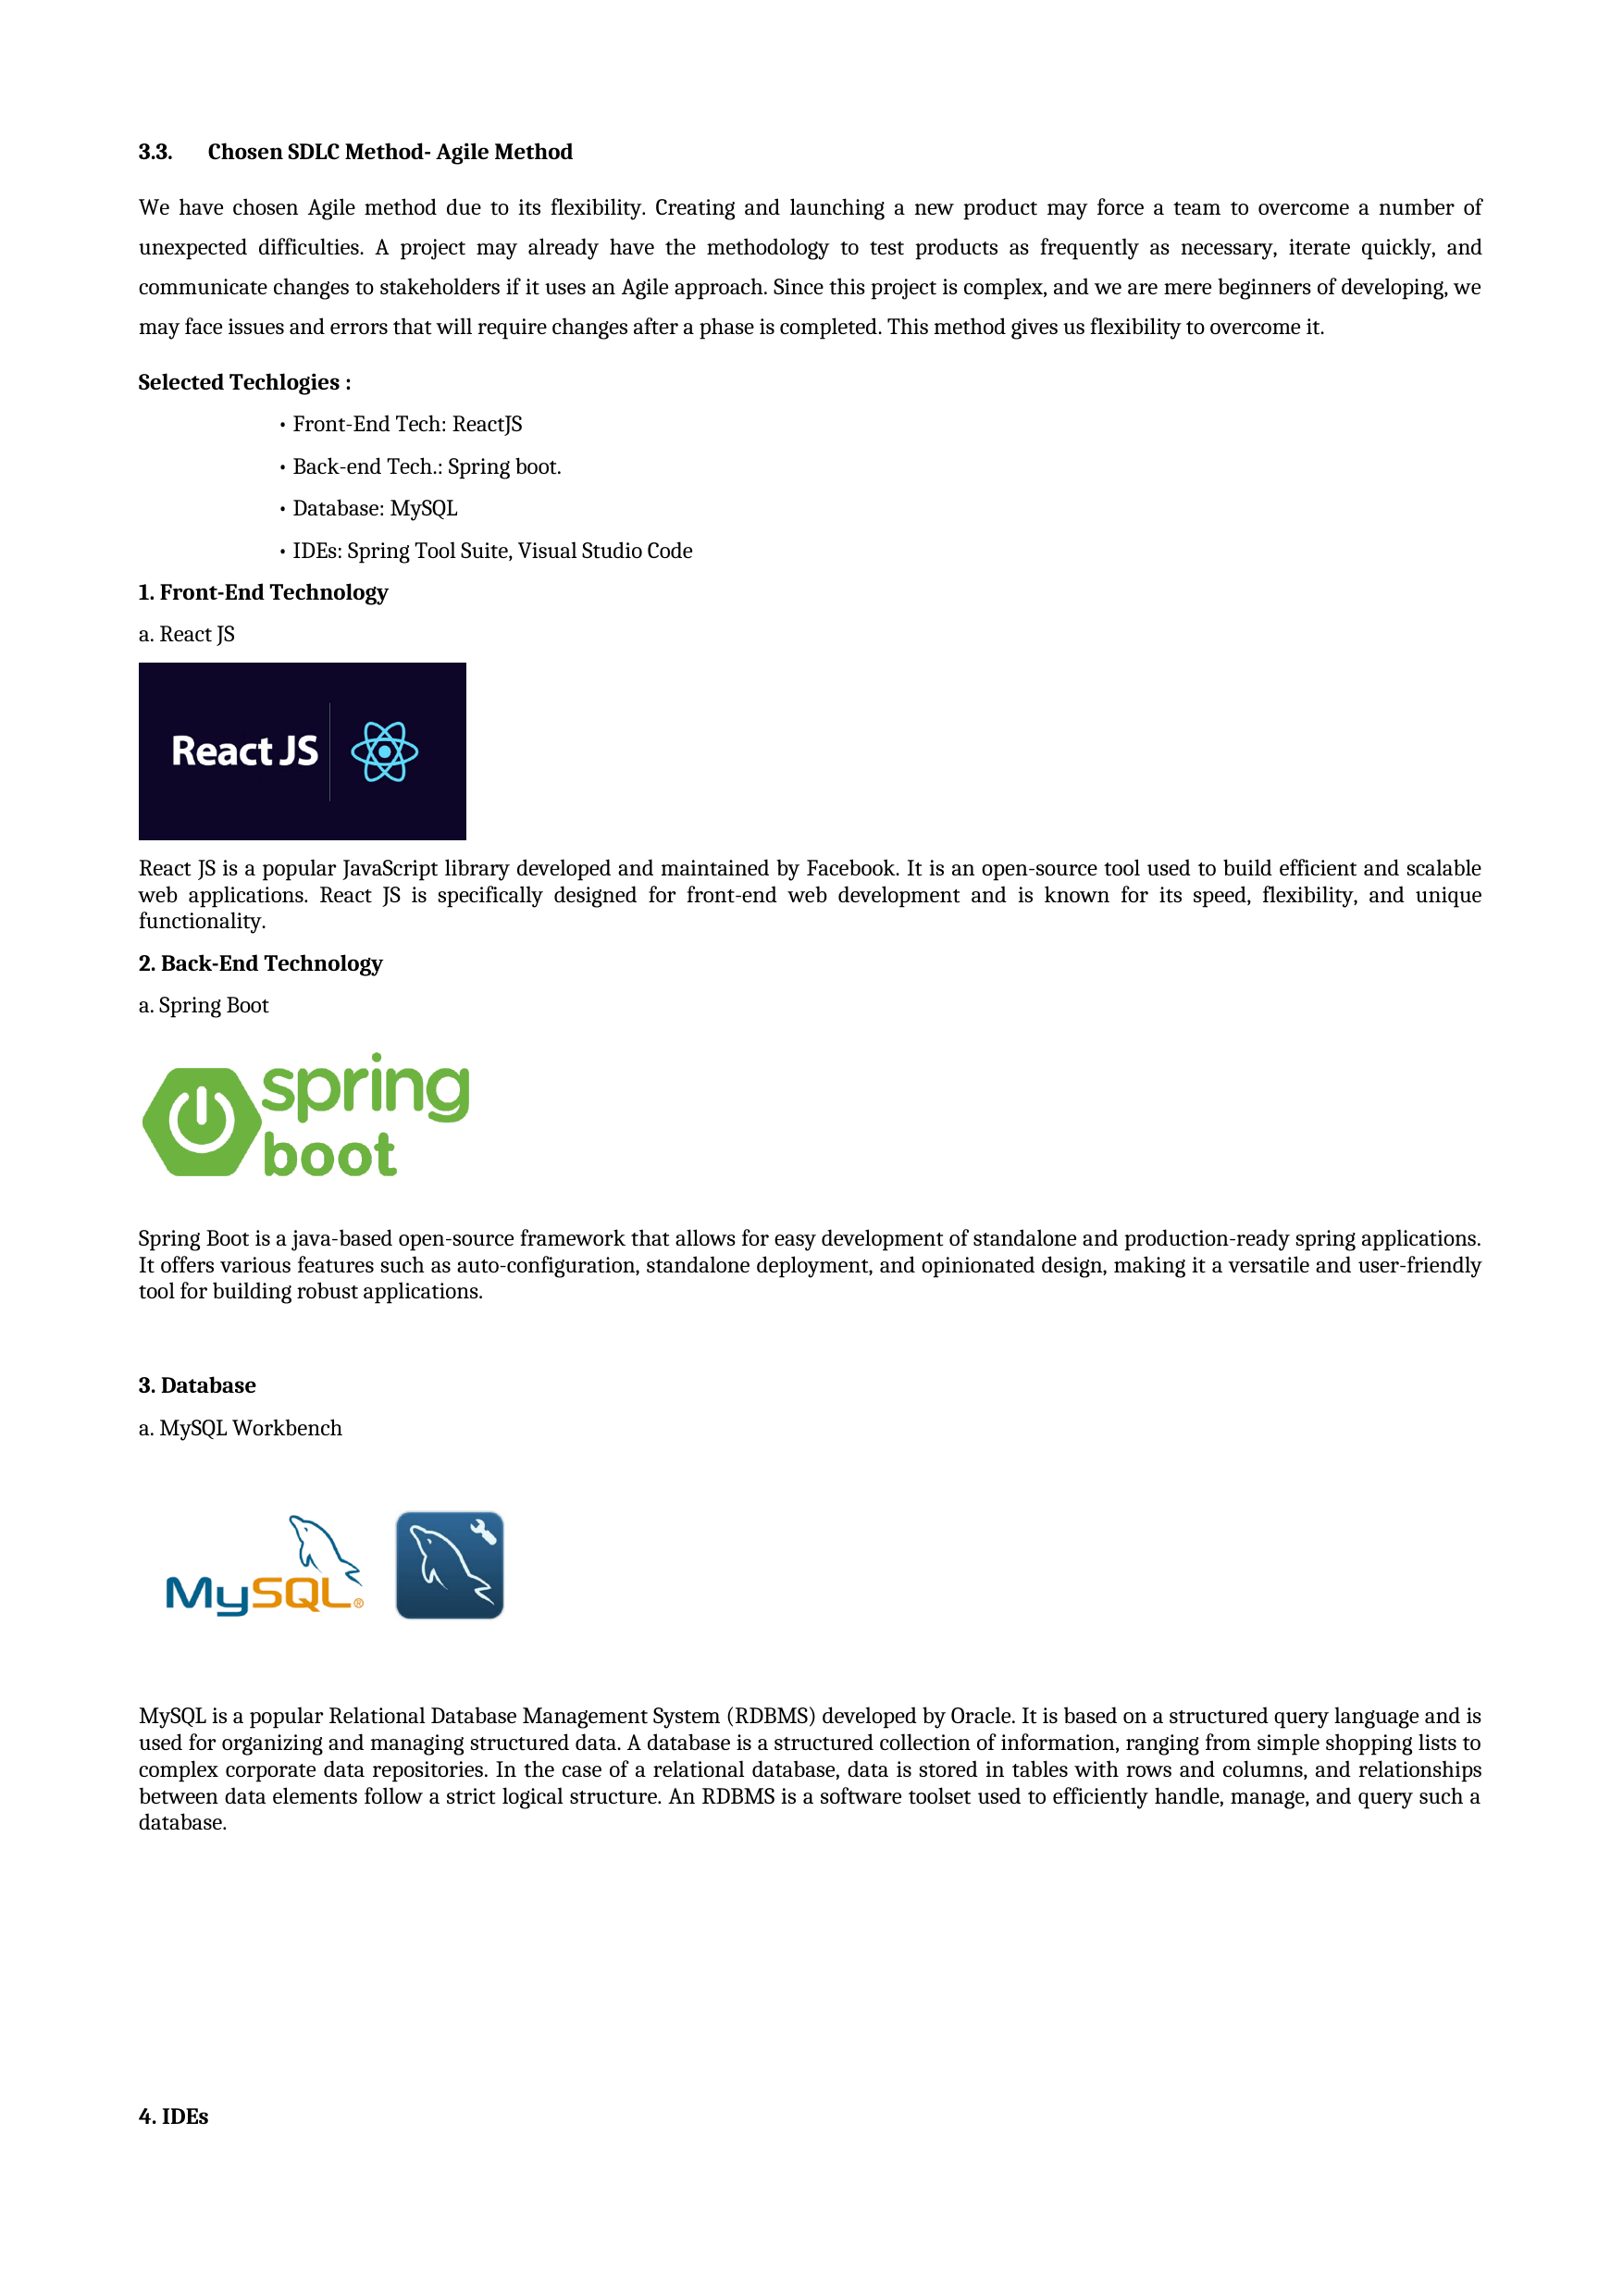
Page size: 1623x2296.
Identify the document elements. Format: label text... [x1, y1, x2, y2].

text 4. IDEs [139, 2104, 1484, 2130]
text MySQL is a popular Relational Database Management System (RDBMS) developed by Oracle. It is based on a structured query language and is used for organizing and managing structured data. A database is a structured collection of information, ranging from simple shopping lists to complex corporate data repositories. In the case of a relational database, data is stored in tables with rows and columns, and relationships between data elements follow a strict logical structure. An RDBMS is a software toolset used to efficiently handle, manage, and query such a database. [139, 1703, 1484, 1836]
text • Front-End Tech: ReactJS [208, 411, 1484, 438]
text • IDEs: Spring Tool Suite, Visual Studio Code [208, 538, 1484, 564]
picture [143, 1457, 527, 1682]
list Chosen SDLC Method- Agile Method [139, 139, 1484, 166]
picture [139, 1034, 475, 1210]
text React JS is a popular JavaScript library developed and maintained by Facebook. It is an open-source tool used to build efficient and scalable web applications. React JS is specifically designed for front-end web development and is known for its speed, flexibility, and unique functionality. [139, 855, 1484, 935]
text 1. Front-End Technology [139, 579, 1484, 606]
text • Back-end Tech.: Spring boot. [208, 453, 1484, 479]
text 3. Database [139, 1372, 1484, 1399]
text We have chosen Agile method due to its flexibility. Creating and launching a new product may force a team to overcome a number of unexpected difficulties. A project may already have the methodology to test products as frequently as necessary, iterate quickly, and communicate changes to stakeholders if it uses an Agile approach. Since this project is complex, and we are mere beginners of developing, we may face issues and errors that will require changes after a phase is completed. This method gives us flexibility to overcome it. [139, 194, 1484, 341]
text a. MySQL Workbench [139, 1415, 1484, 1441]
picture [139, 663, 466, 840]
text a. React JS [139, 621, 1484, 648]
text Spring Boot is a java-based open-source framework that allows for easy development of standalone and production-ready spring applications. It offers various features such as auto-configuration, standalone deployment, and opinionated design, making it a versatile and user-friendly tool for building robust applications. [139, 1225, 1484, 1305]
text 2. Back-End Technology [139, 950, 1484, 977]
text a. Spring Boot [139, 992, 1484, 1019]
text • Database: MySQL [208, 495, 1484, 522]
text Selected Techlogies : [139, 369, 1484, 396]
